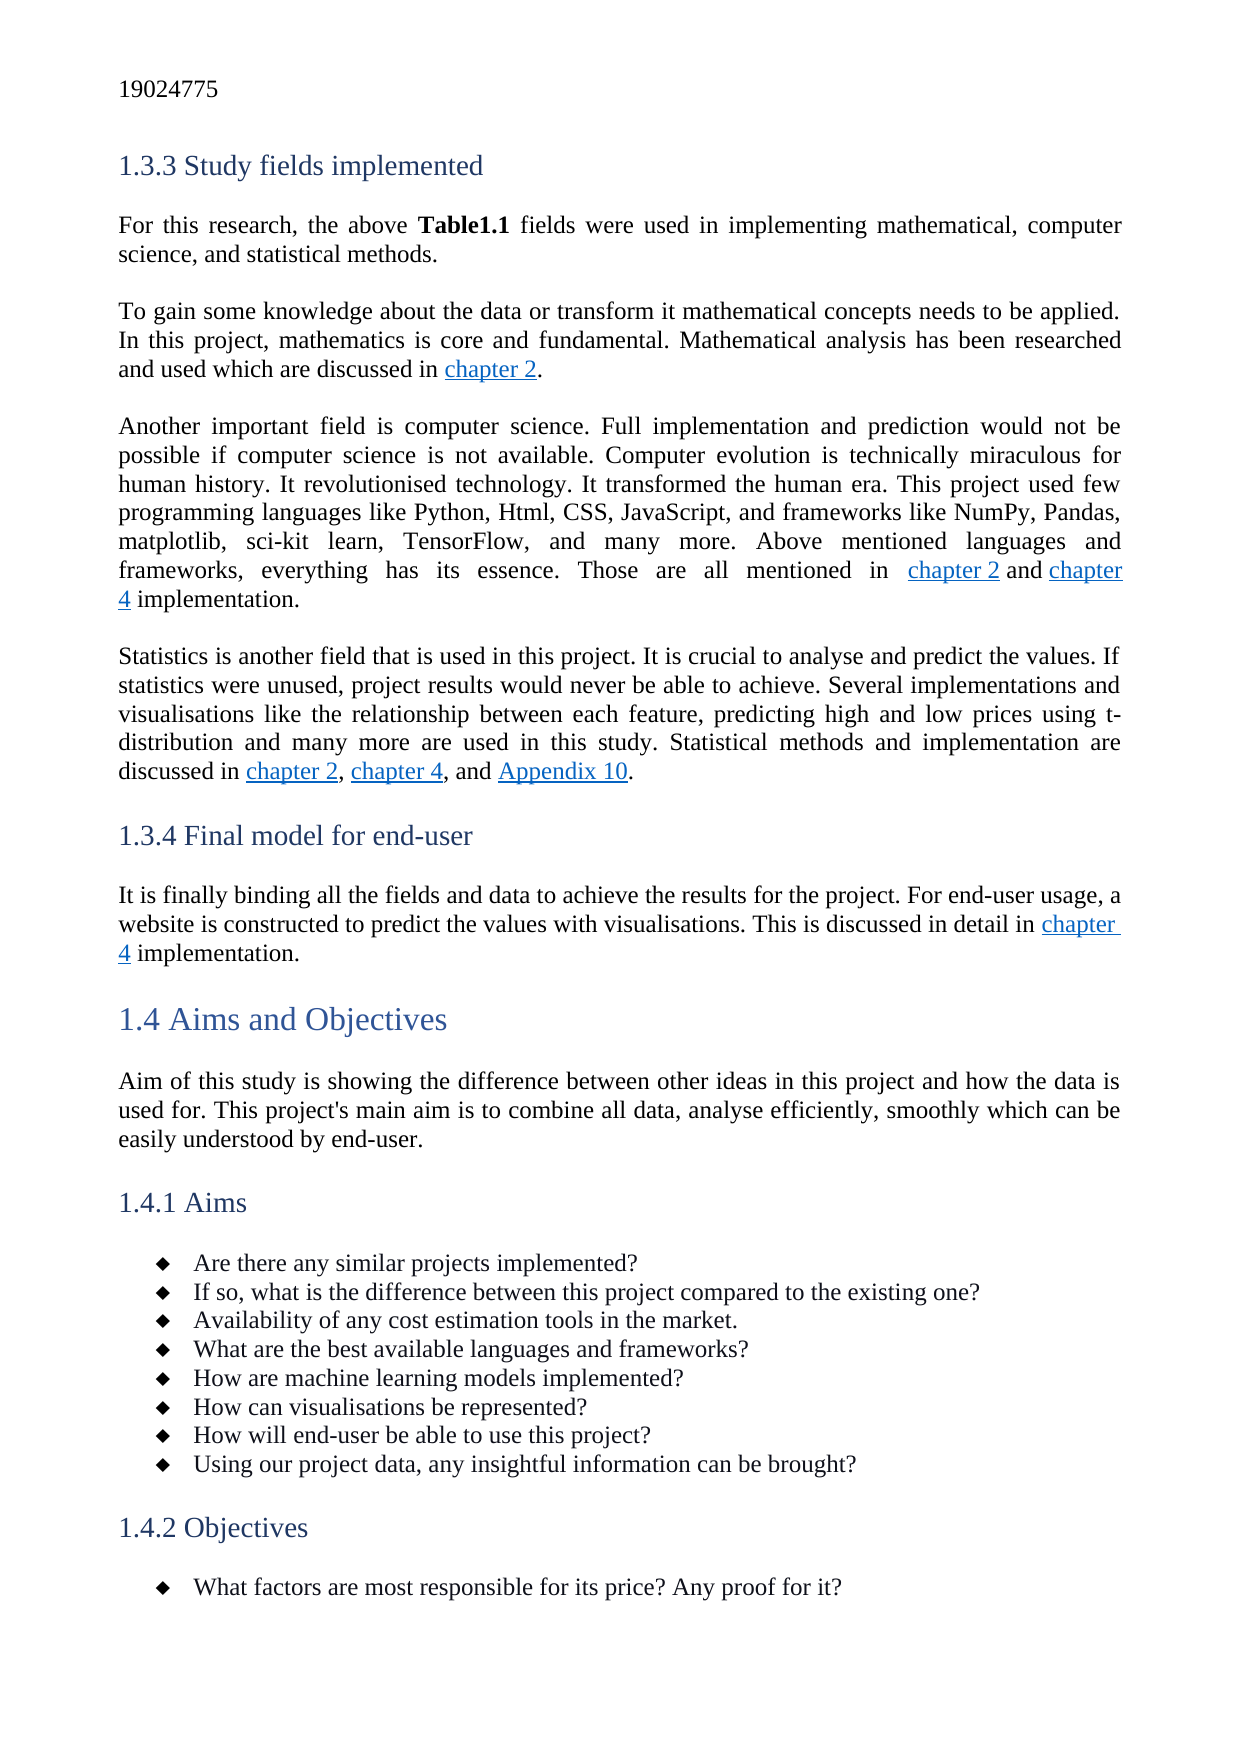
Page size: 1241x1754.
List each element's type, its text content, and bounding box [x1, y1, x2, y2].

text For this research, the above Table1.1 fields were used in implementing mathematical, computer science, and statistical methods. [118, 210, 1122, 267]
list What are the best available languages and frameworks? [156, 1334, 1122, 1363]
list Using our project data, any insightful information can be brought? [156, 1449, 1122, 1478]
subtitle 1.4.2 Objectives [118, 1510, 1122, 1544]
text Statistics is another field that is used in this project. It is crucial to analyse and predict the values. If statistics were unused, project results would never be able to achieve. Several implementations and visualisations like the relationship between each feature, predicting high and low prices using t-distribution and many more are used in this study. Statistical methods and implementation are discussed in chapter 2, chapter 4, and Appendix 10. [118, 641, 1122, 785]
list If so, what is the difference between this project compared to the existing one? [156, 1277, 1122, 1305]
list What factors are most responsible for its price? Any proof for it? [156, 1572, 1122, 1601]
subtitle 1.3.4 Final model for end-user [118, 818, 1122, 851]
subtitle 1.4 Aims and Objectives [118, 999, 1122, 1038]
list How will end-user be able to use this project? [156, 1420, 1122, 1449]
text Another important field is computer science. Full implementation and prediction would not be possible if computer science is not available. Computer evolution is technically miraculous for human history. It revolutionised technology. It transformed the human era. This project used few programming languages like Python, Html, CSS, JavaScript, and frameworks like NumPy, Pandas, matplotlib, sci-kit learn, TensorFlow, and many more. Above mentioned languages and frameworks, everything has its essence. Those are all mentioned in chapter 2 and chapter 4 implementation. [118, 411, 1122, 612]
list Are there any similar projects implemented? [156, 1248, 1122, 1277]
text To gain some knowledge about the data or transform it mathematical concepts needs to be applied. In this project, mathematics is core and fundamental. Mathematical analysis has been researched and used which are discussed in chapter 2. [118, 296, 1122, 382]
subtitle 1.3.3 Study fields implemented [118, 148, 1122, 181]
list How are machine learning models implemented? [156, 1363, 1122, 1392]
list Availability of any cost estimation tools in the market. [156, 1305, 1122, 1334]
subtitle 1.4.1 Aims [118, 1186, 1122, 1219]
text It is finally binding all the fields and data to achieve the results for the project. For end-user usage, a website is constructed to predict the values with visualisations. This is discussed in detail in chapter 4 implementation. [118, 880, 1122, 995]
text Aim of this study is showing the difference between other ideas in this project and how the data is used for. This project's main aim is to combine all data, analyse efficiently, smoothly which can be easily understood by end-user. [118, 1066, 1122, 1153]
list How can visualisations be represented? [156, 1392, 1122, 1420]
